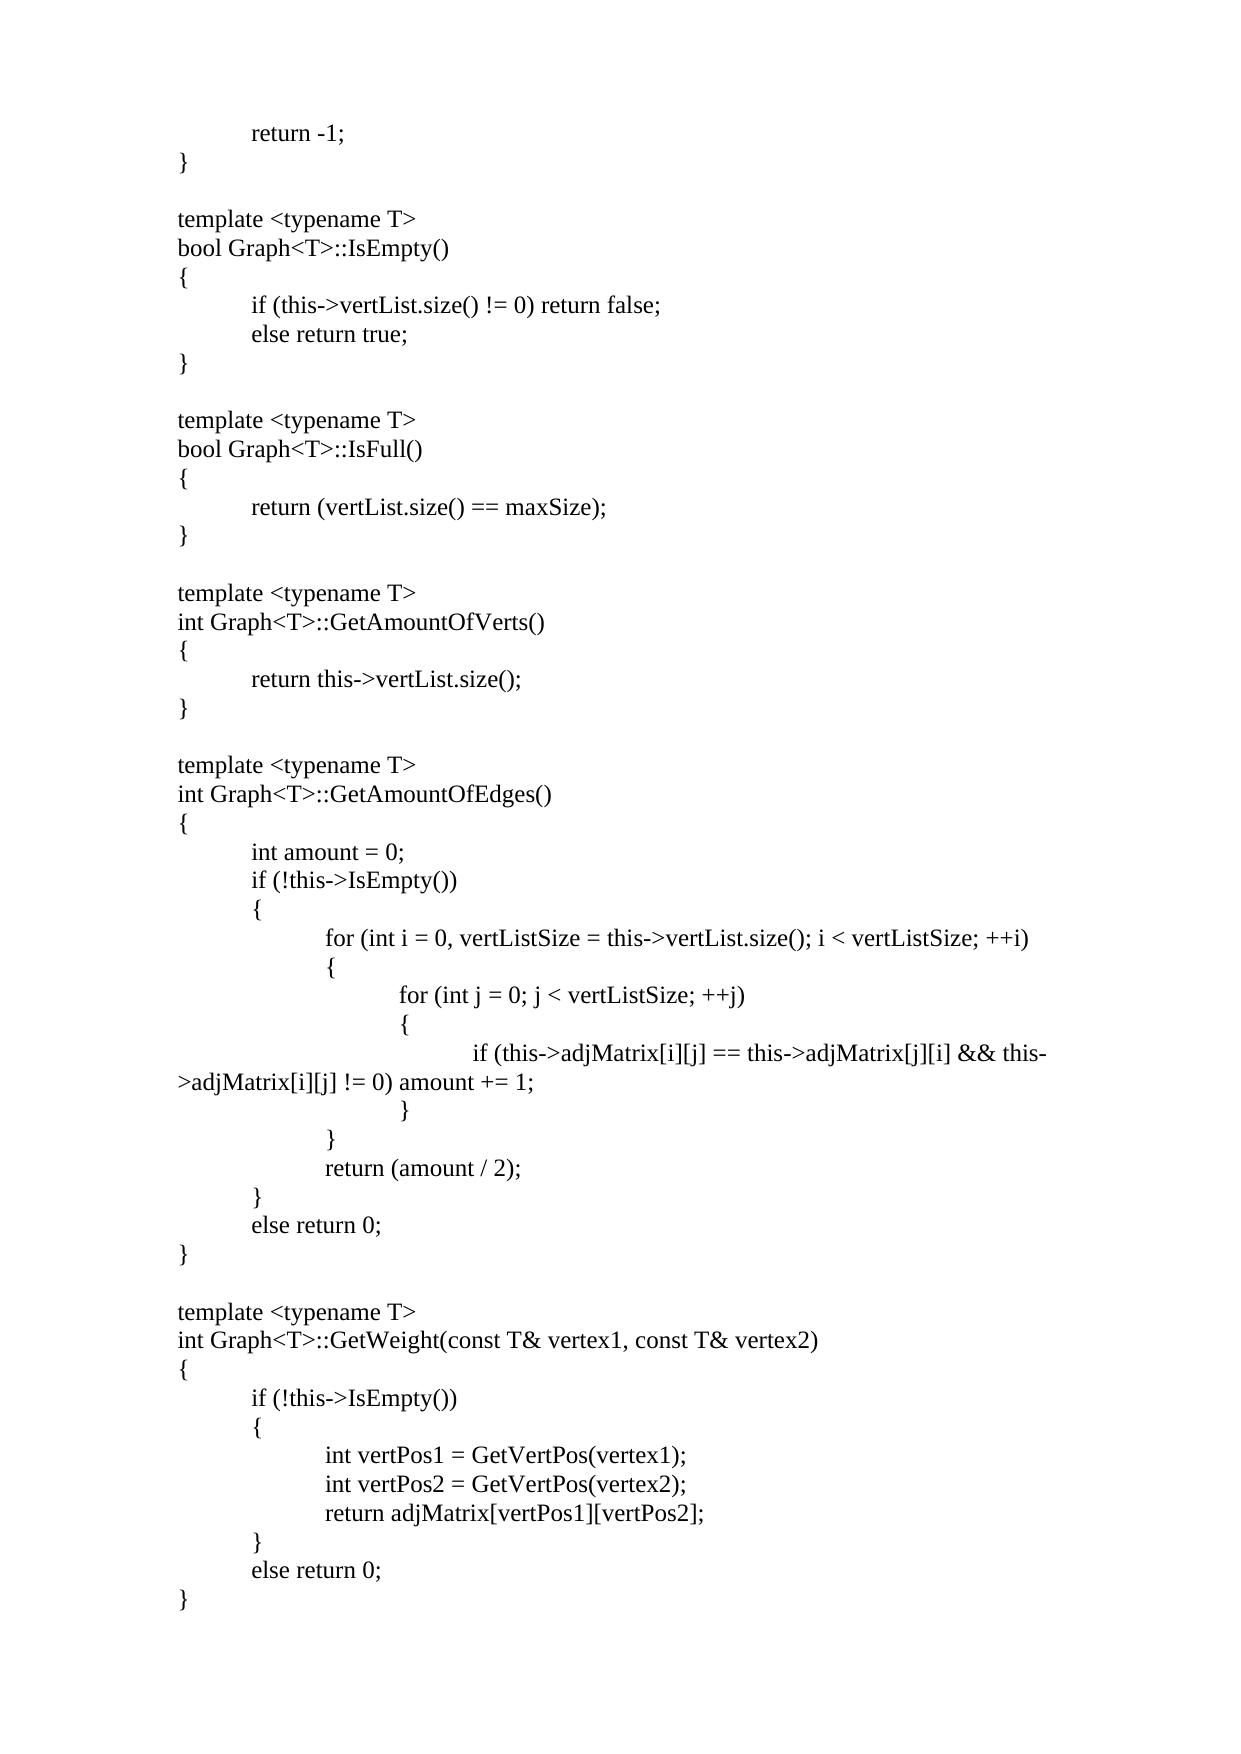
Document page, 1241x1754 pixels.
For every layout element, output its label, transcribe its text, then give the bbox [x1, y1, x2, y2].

text } [177, 521, 1152, 549]
text for (int j = 0; j < vertListSize; ++j) [177, 981, 1152, 1009]
text } [177, 693, 1152, 722]
text int Graph<T>::GetWeight(const T& vertex1, const T& vertex2) [177, 1326, 1152, 1354]
text if (!this->IsEmpty()) [177, 1383, 1152, 1412]
text if (!this->IsEmpty()) [177, 866, 1152, 894]
text template <typename T> [177, 406, 1152, 434]
text { [177, 262, 1152, 291]
text } [177, 1182, 1152, 1211]
text if (this->adjMatrix[i][j] == this->adjMatrix[j][i] && this->adjMatrix[i][j] != 0) amount += 1; [177, 1038, 1152, 1096]
text if (this->vertList.size() != 0) return false; [177, 291, 1152, 319]
text } [177, 147, 1152, 176]
text { [177, 463, 1152, 492]
text } [177, 1096, 1152, 1124]
text for (int i = 0, vertListSize = this->vertList.size(); i < vertListSize; ++i) [177, 923, 1152, 952]
text template <typename T> [177, 578, 1152, 607]
text return this->vertList.size(); [177, 664, 1152, 693]
text int Graph<T>::GetAmountOfVerts() [177, 607, 1152, 636]
text int amount = 0; [177, 837, 1152, 866]
text int Graph<T>::GetAmountOfEdges() [177, 779, 1152, 808]
text { [177, 1412, 1152, 1441]
text bool Graph<T>::IsFull() [177, 434, 1152, 463]
text { [177, 636, 1152, 664]
text int vertPos2 = GetVertPos(vertex2); [177, 1469, 1152, 1498]
text else return 0; [177, 1211, 1152, 1239]
text } [177, 1584, 1152, 1613]
text else return true; [177, 319, 1152, 348]
text { [177, 1354, 1152, 1383]
text } [177, 348, 1152, 377]
text template <typename T> [177, 1297, 1152, 1326]
text template <typename T> [177, 751, 1152, 779]
text else return 0; [177, 1556, 1152, 1584]
text int vertPos1 = GetVertPos(vertex1); [177, 1441, 1152, 1469]
text return (amount / 2); [177, 1153, 1152, 1182]
text } [177, 1527, 1152, 1556]
text bool Graph<T>::IsEmpty() [177, 233, 1152, 262]
text { [177, 1009, 1152, 1038]
text return -1; [177, 118, 1152, 147]
text return (vertList.size() == maxSize); [177, 492, 1152, 521]
text } [177, 1239, 1152, 1268]
text return adjMatrix[vertPos1][vertPos2]; [177, 1498, 1152, 1527]
text template <typename T> [177, 204, 1152, 233]
text { [177, 808, 1152, 837]
text { [177, 952, 1152, 981]
text } [177, 1124, 1152, 1153]
text { [177, 894, 1152, 923]
